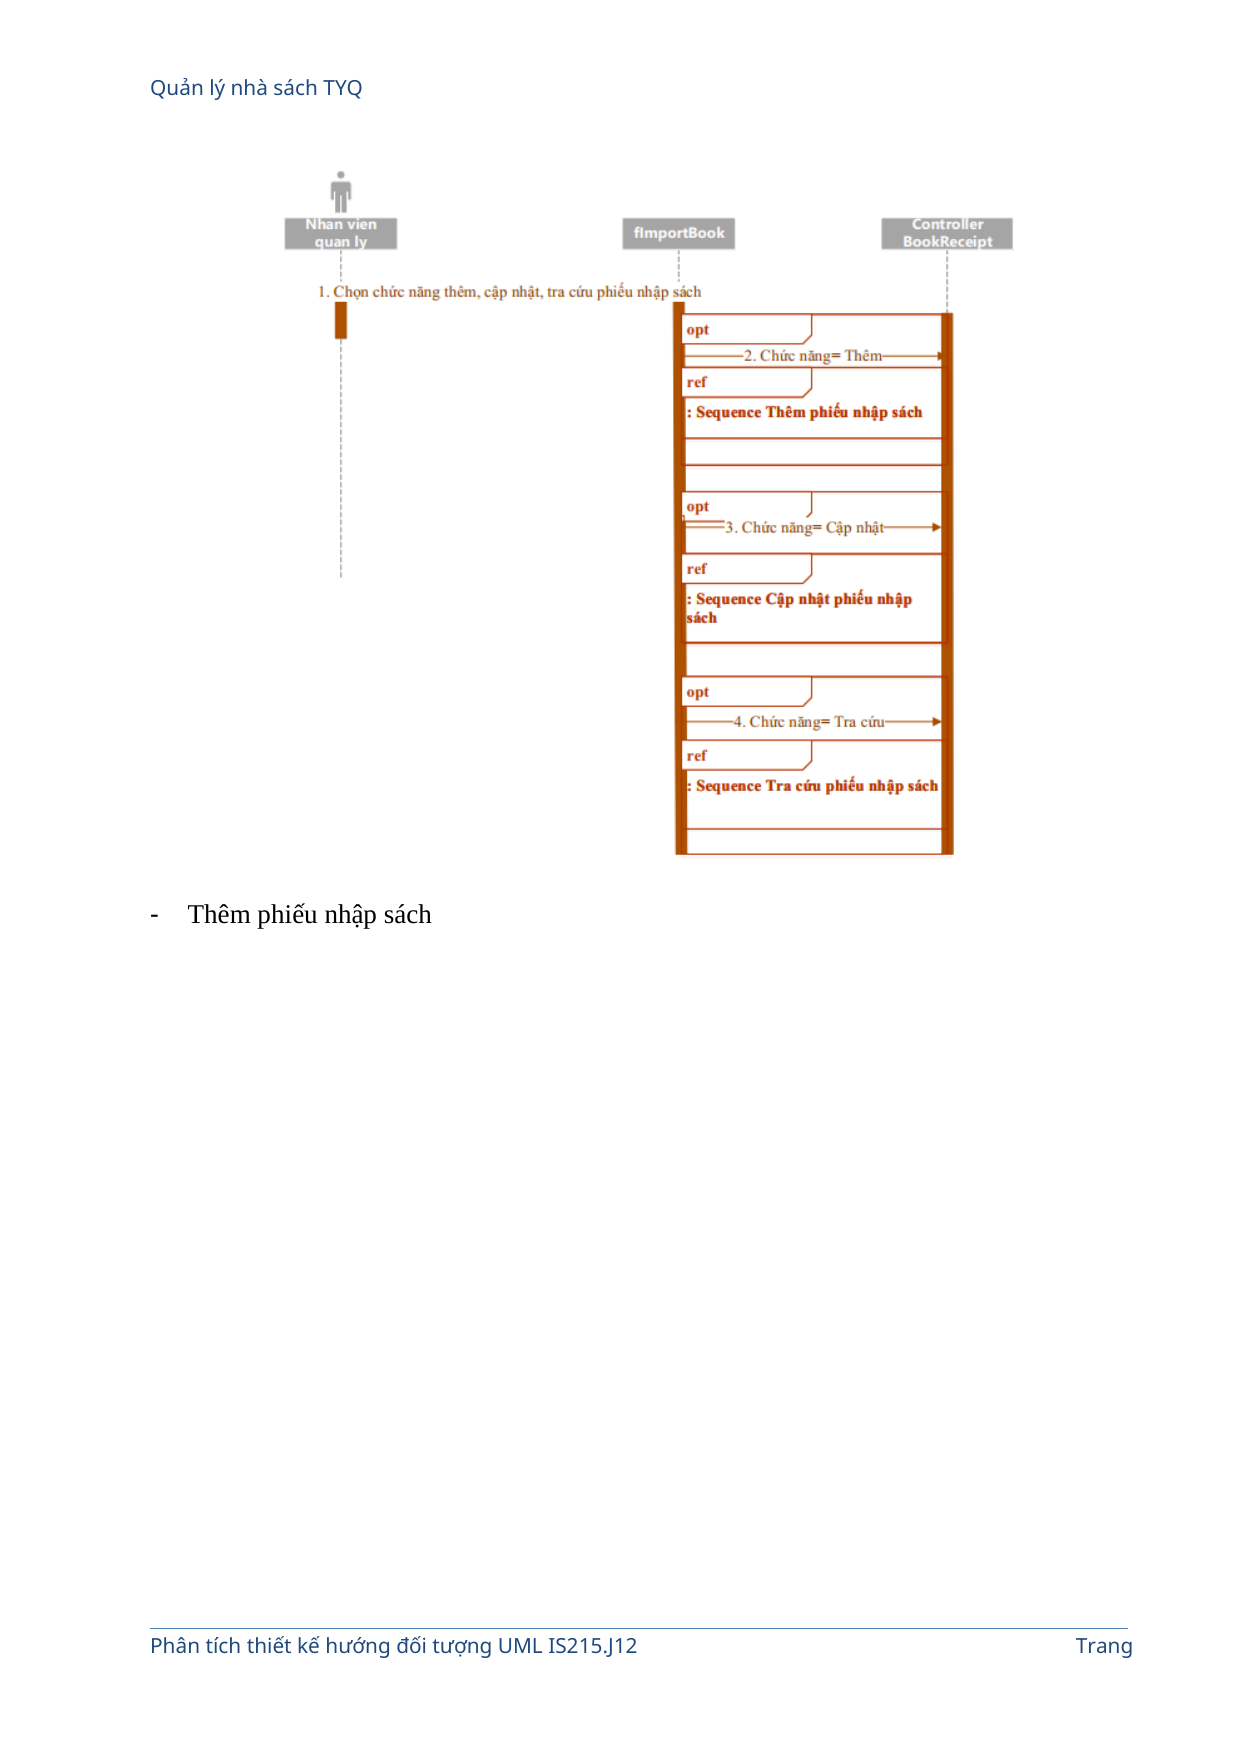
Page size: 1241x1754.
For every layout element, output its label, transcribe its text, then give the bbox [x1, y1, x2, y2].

list Thêm phiếu nhập sách [150, 894, 1128, 931]
picture [150, 150, 1128, 880]
